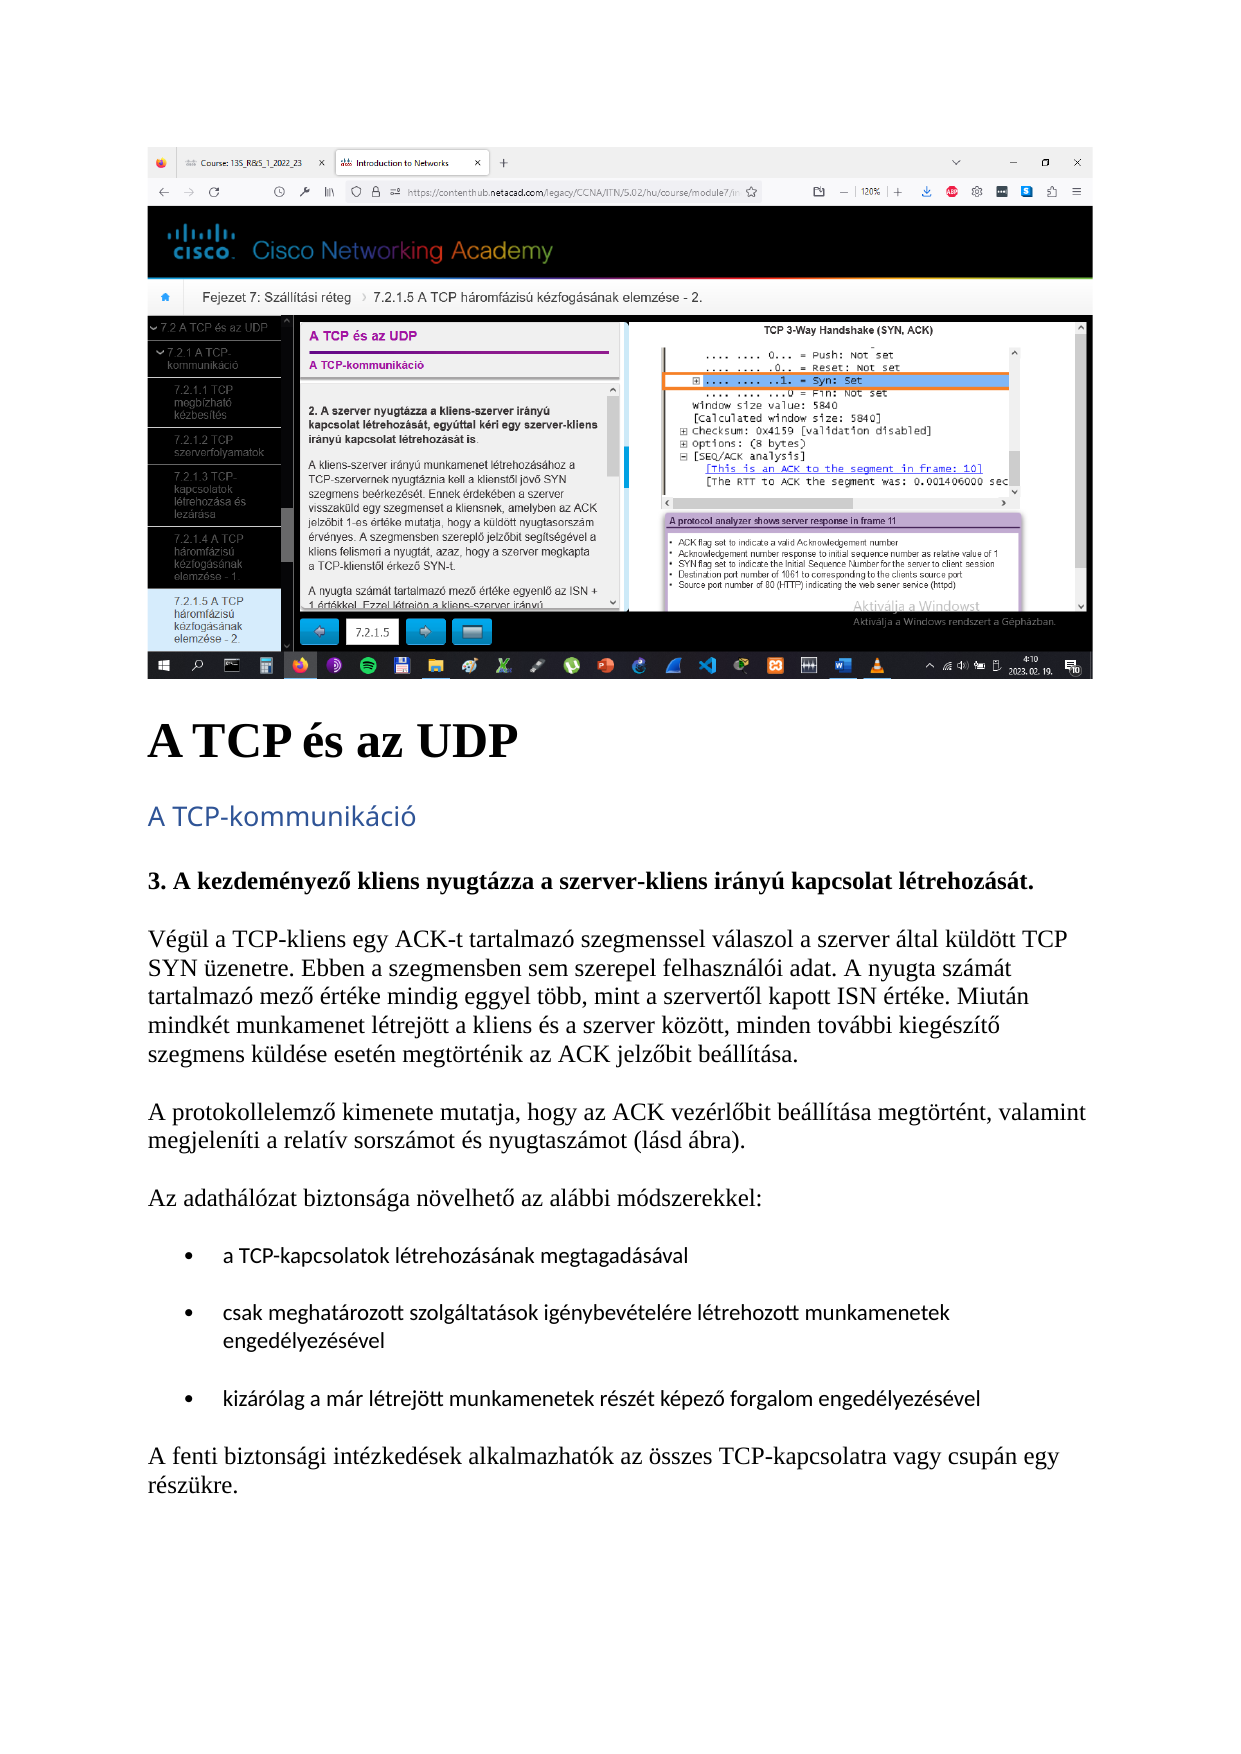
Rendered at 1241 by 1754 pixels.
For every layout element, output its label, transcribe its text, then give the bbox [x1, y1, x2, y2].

list kizárólag a már létrejött munkamenetek részét képező forgalom engedélyezésével [185, 1384, 1093, 1412]
subtitle A TCP-kommunikáció [148, 797, 1093, 834]
picture [147, 147, 1093, 679]
text A protokollelemző kimenete mutatja, hogy az ACK vezérlőbit beállítása megtörtént, valamint megjeleníti a relatív sorszámot és nyugtaszámot (lásd ábra). [148, 1097, 1093, 1154]
text 3. A kezdeményező kliens nyugtázza a szerver-kliens irányú kapcsolat létrehozását. [148, 866, 1093, 895]
subtitle A TCP és az UDP [148, 710, 1093, 768]
text Végül a TCP-kliens egy ACK-t tartalmazó szegmenssel válaszol a szerver által küldött TCP SYN üzenetre. Ebben a szegmensben sem szerepel felhasználói adat. A nyugta számát tartalmazó mező értéke mindig eggyel több, mint a szervertől kapott ISN értéke. Miután mindkét munkamenet létrejött a kliens és a szerver között, minden további kiegészítő szegmens küldése esetén megtörténik az ACK jelzőbit beállítása. [148, 924, 1093, 1068]
text A fenti biztonsági intézkedések alkalmazhatók az összes TCP-kapcsolatra vagy csupán egy részükre. [148, 1441, 1093, 1498]
list a TCP-kapcsolatok létrehozásának megtagadásával [185, 1241, 1093, 1269]
list csak meghatározott szolgáltatások igénybevételére létrehozott munkamenetek engedélyezésével [185, 1298, 1093, 1354]
text Az adathálózat biztonsága növelhető az alábbi módszerekkel: [148, 1183, 1093, 1212]
